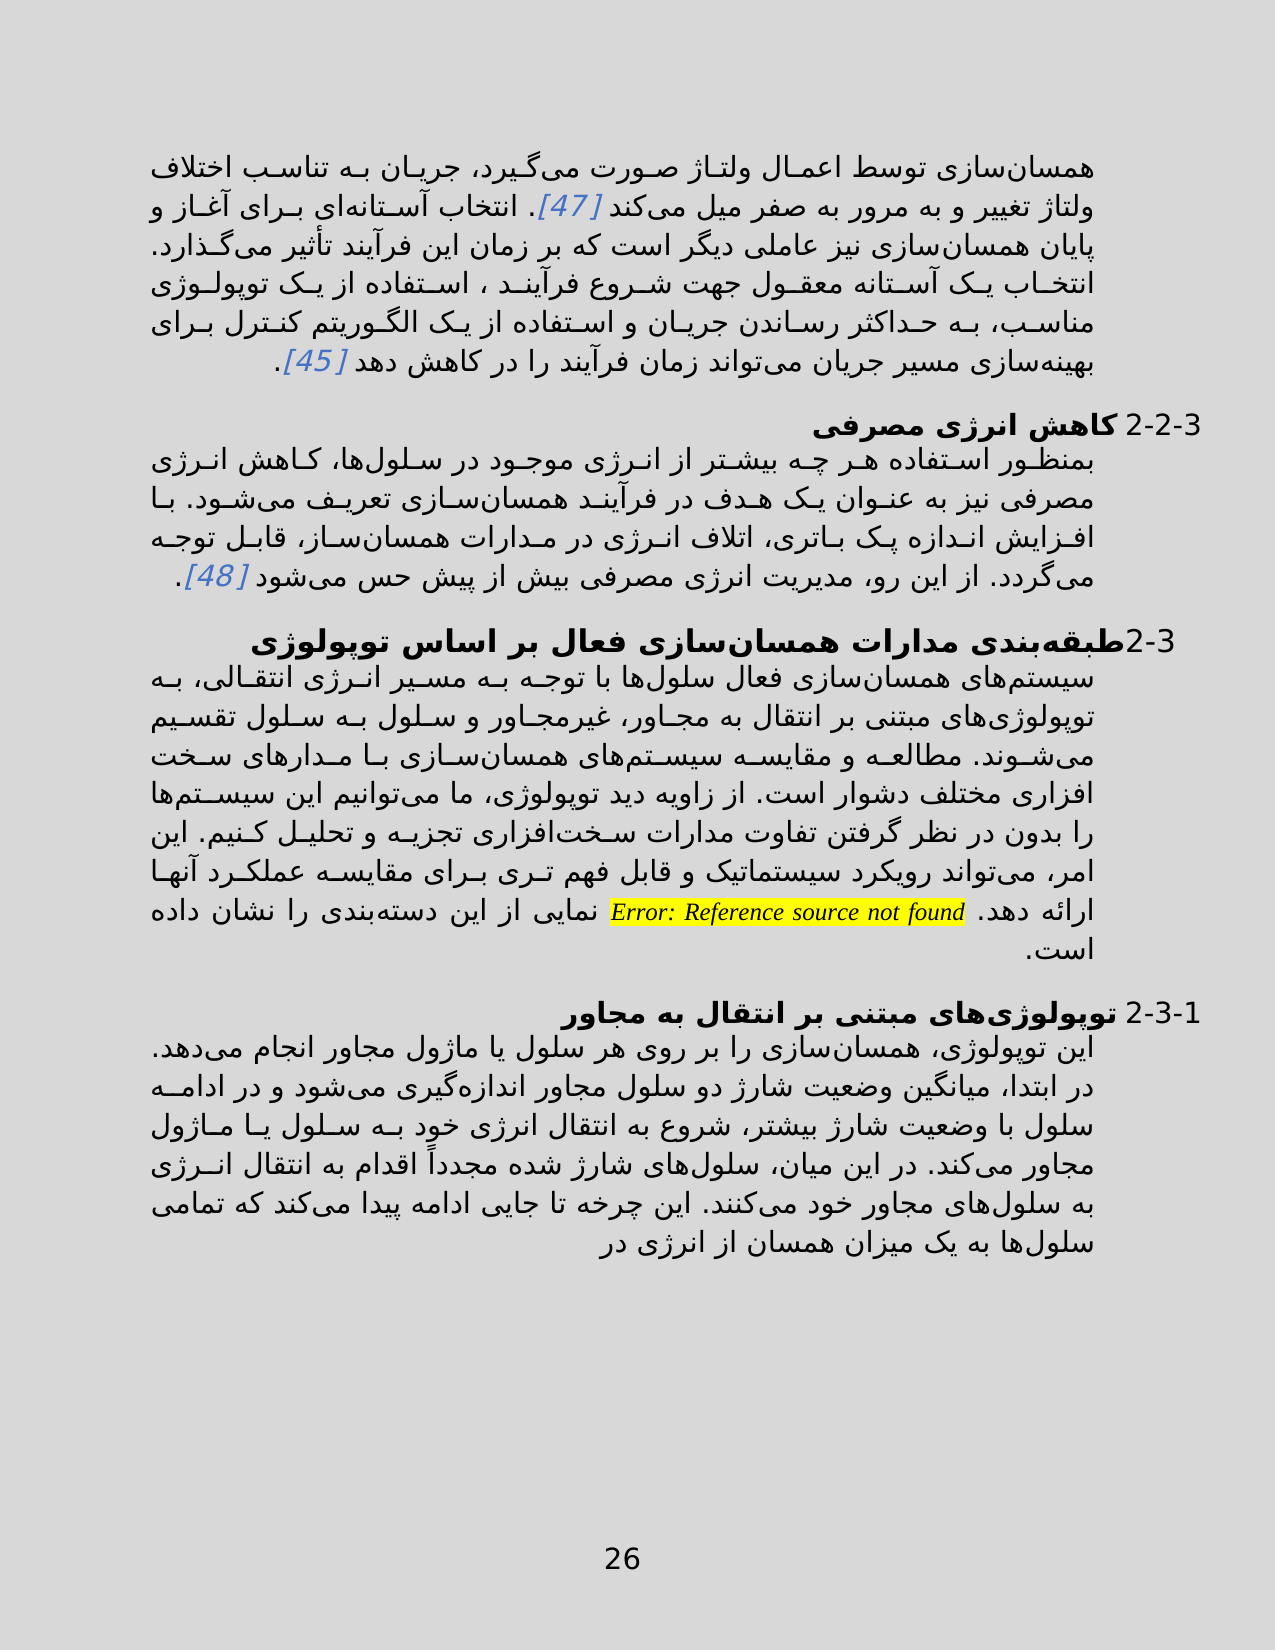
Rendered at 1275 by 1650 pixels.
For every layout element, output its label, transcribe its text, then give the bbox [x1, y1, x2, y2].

subtitle توپولوژی‌های مبتنی بر انتقال به مجاور [150, 997, 1125, 1031]
text بمنظور استفاده هر چه بیشتر از انرژی موجود در سلول‌ها، کاهش انرژی مصرفی نیز به عنوان یک هدف در فرآیند همسان‌سازی تعریف می‌شود. با افزایش اندازه پک باتری، اتلاف انرژی در مدارات همسان‌ساز، قابل توجه می‌گردد. از این رو، مدیریت انرژی مصرفی بیش از پیش حس می‌شود [48]. [150, 443, 1095, 593]
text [150, 150, 1095, 379]
subtitle کاهش انرژی مصرفی [150, 409, 1125, 443]
text طبقه‌بندی مدارات همسان‌سازی فعال بر اساس توپولوژی [150, 623, 1125, 660]
text این توپولوژی، همسان‌سازی را بر روی هر سلول یا ماژول مجاور انجام می‌دهد. در ابتدا، میانگین وضعیت شارژ دو سلول مجاور اندازه‌گیری می‌شود و در ادامه سلول با وضعیت شارژ بیشتر، شروع به انتقال انرژی خود به سلول یا ماژول مجاور می‌کند. در این میان، سلول‌های شارژ شده مجدداً اقدام به انتقال انرژی به سلول‌های مجاور خود می‌کنند. این چرخه تا جایی ادامه پیدا می‌کند که تمامی ‌سلول‌ها به یک میزان همسان از انرژی در [150, 1031, 1095, 1259]
